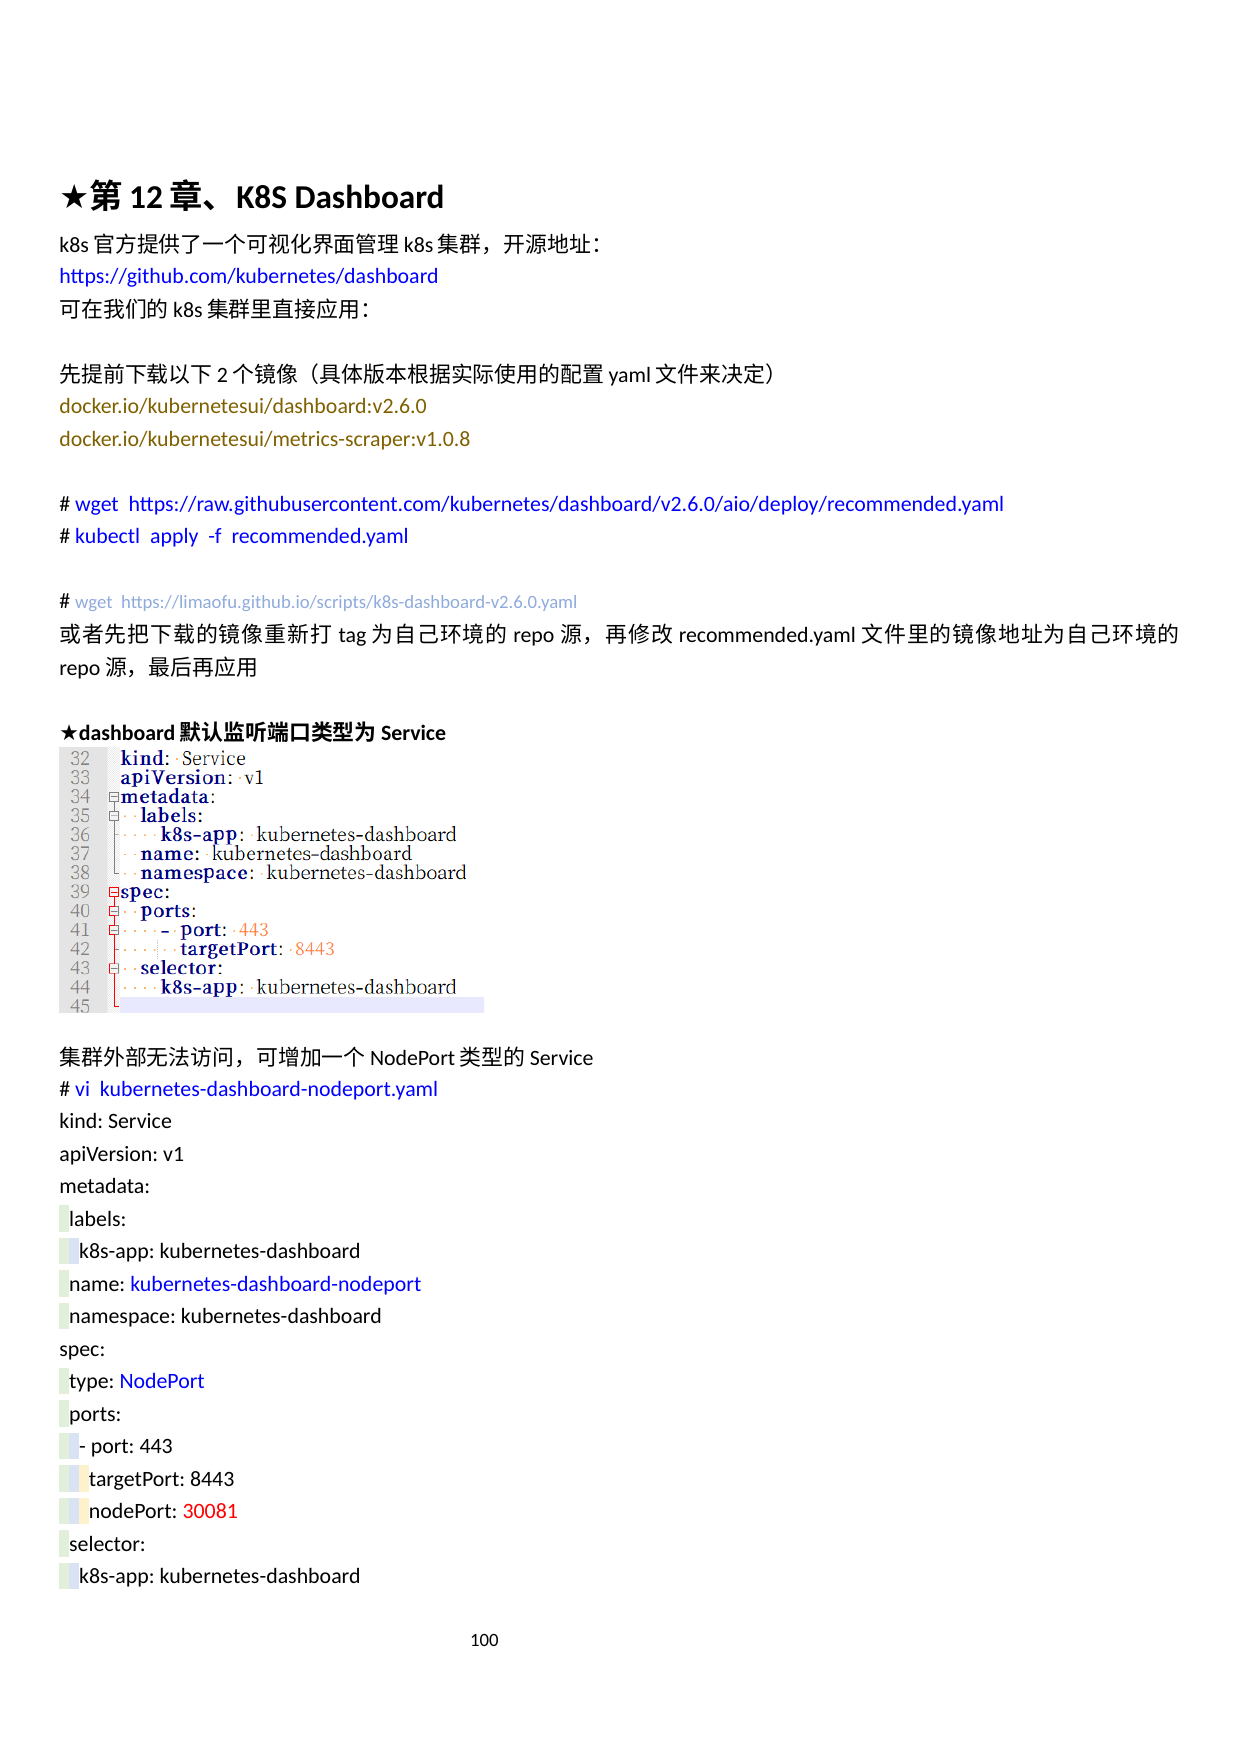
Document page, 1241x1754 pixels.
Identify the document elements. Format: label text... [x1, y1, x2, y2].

text ★第12章、K8S Dashboard [59, 162, 1181, 227]
text 先提前下载以下2个镜像（具体版本根据实际使用的配置yaml文件来决定） [59, 357, 1181, 389]
text https://github.com/kubernetes/dashboard [59, 259, 1181, 292]
text # wget https://limaofu.github.io/scripts/k8s-dashboard-v2.6.0.yaml [59, 584, 1181, 617]
text apiVersion: v1 [59, 1137, 1181, 1169]
text 可在我们的k8s集群里直接应用： [59, 292, 1181, 324]
text # kubectl apply -f recommended.yaml [59, 519, 1181, 552]
text nodePort: 30081 [59, 1494, 1181, 1527]
text kind: Service [59, 1104, 1181, 1137]
text k8s官方提供了一个可视化界面管理k8s集群，开源地址： [59, 227, 1181, 259]
text docker.io/kubernetesui/dashboard:v2.6.0 [59, 389, 1181, 422]
text selector: [59, 1527, 1181, 1559]
text 集群外部无法访问，可增加一个NodePort类型的Service [59, 1039, 1181, 1072]
text k8s-app: kubernetes-dashboard [59, 1559, 1181, 1592]
text metadata: [59, 1169, 1181, 1202]
text # wget https://raw.githubusercontent.com/kubernetes/dashboard/v2.6.0/aio/deploy/recommended.yaml [59, 487, 1181, 519]
text namespace: kubernetes-dashboard [59, 1299, 1181, 1332]
text labels: [59, 1202, 1181, 1234]
text k8s-app: kubernetes-dashboard [59, 1234, 1181, 1267]
text name: kubernetes-dashboard-nodeport [59, 1267, 1181, 1299]
text 或者先把下载的镜像重新打tag为自己环境的repo源，再修改recommended.yaml文件里的镜像地址为自己环境的repo源，最后再应用 [59, 617, 1181, 682]
text # vi kubernetes-dashboard-nodeport.yaml [59, 1072, 1181, 1104]
text spec: [59, 1332, 1181, 1364]
text targetPort: 8443 [59, 1462, 1181, 1494]
text ★dashboard默认监听端口类型为Service [59, 714, 1181, 747]
picture [59, 747, 485, 1013]
text type: NodePort [59, 1364, 1181, 1397]
text - port: 443 [59, 1429, 1181, 1462]
text ports: [59, 1397, 1181, 1429]
text docker.io/kubernetesui/metrics-scraper:v1.0.8 [59, 422, 1181, 454]
